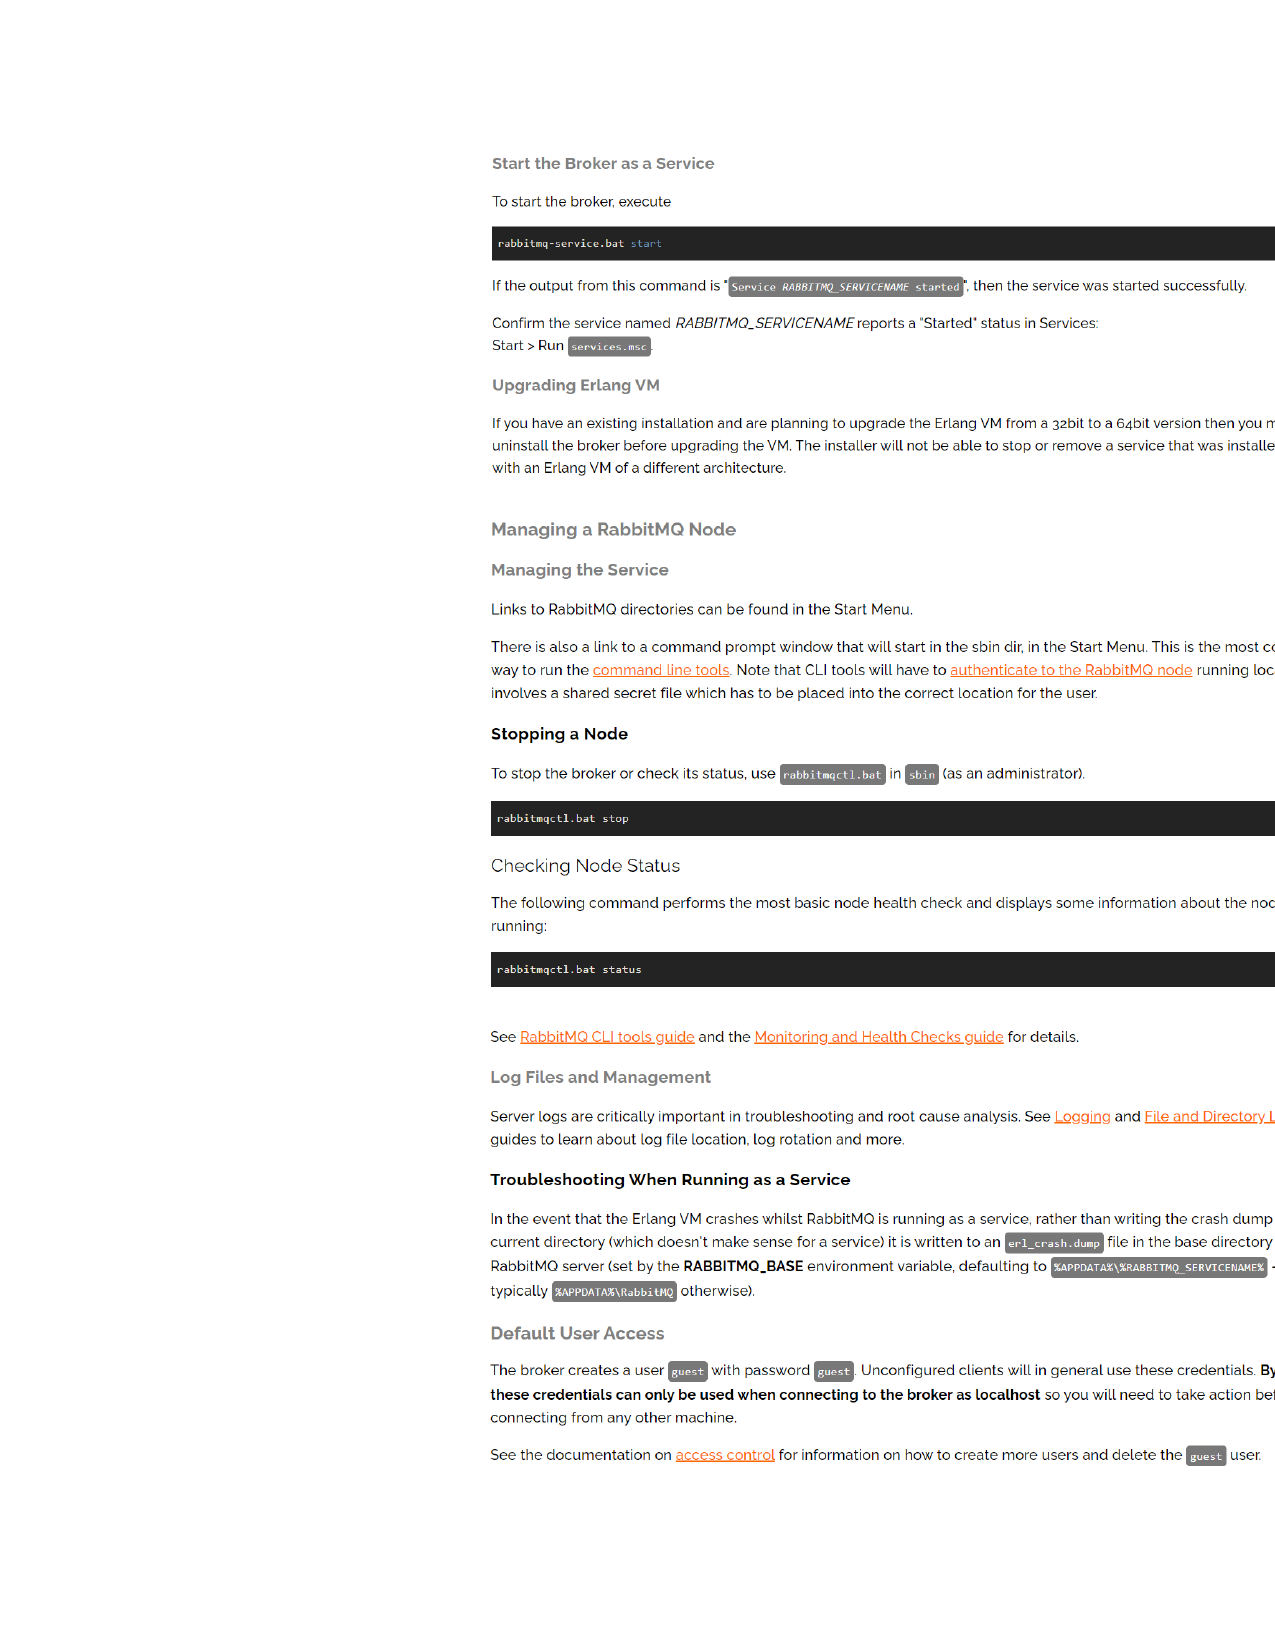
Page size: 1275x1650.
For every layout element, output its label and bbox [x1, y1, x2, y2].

picture [487, 150, 1275, 480]
picture [487, 1025, 1275, 1471]
picture [487, 515, 1275, 990]
